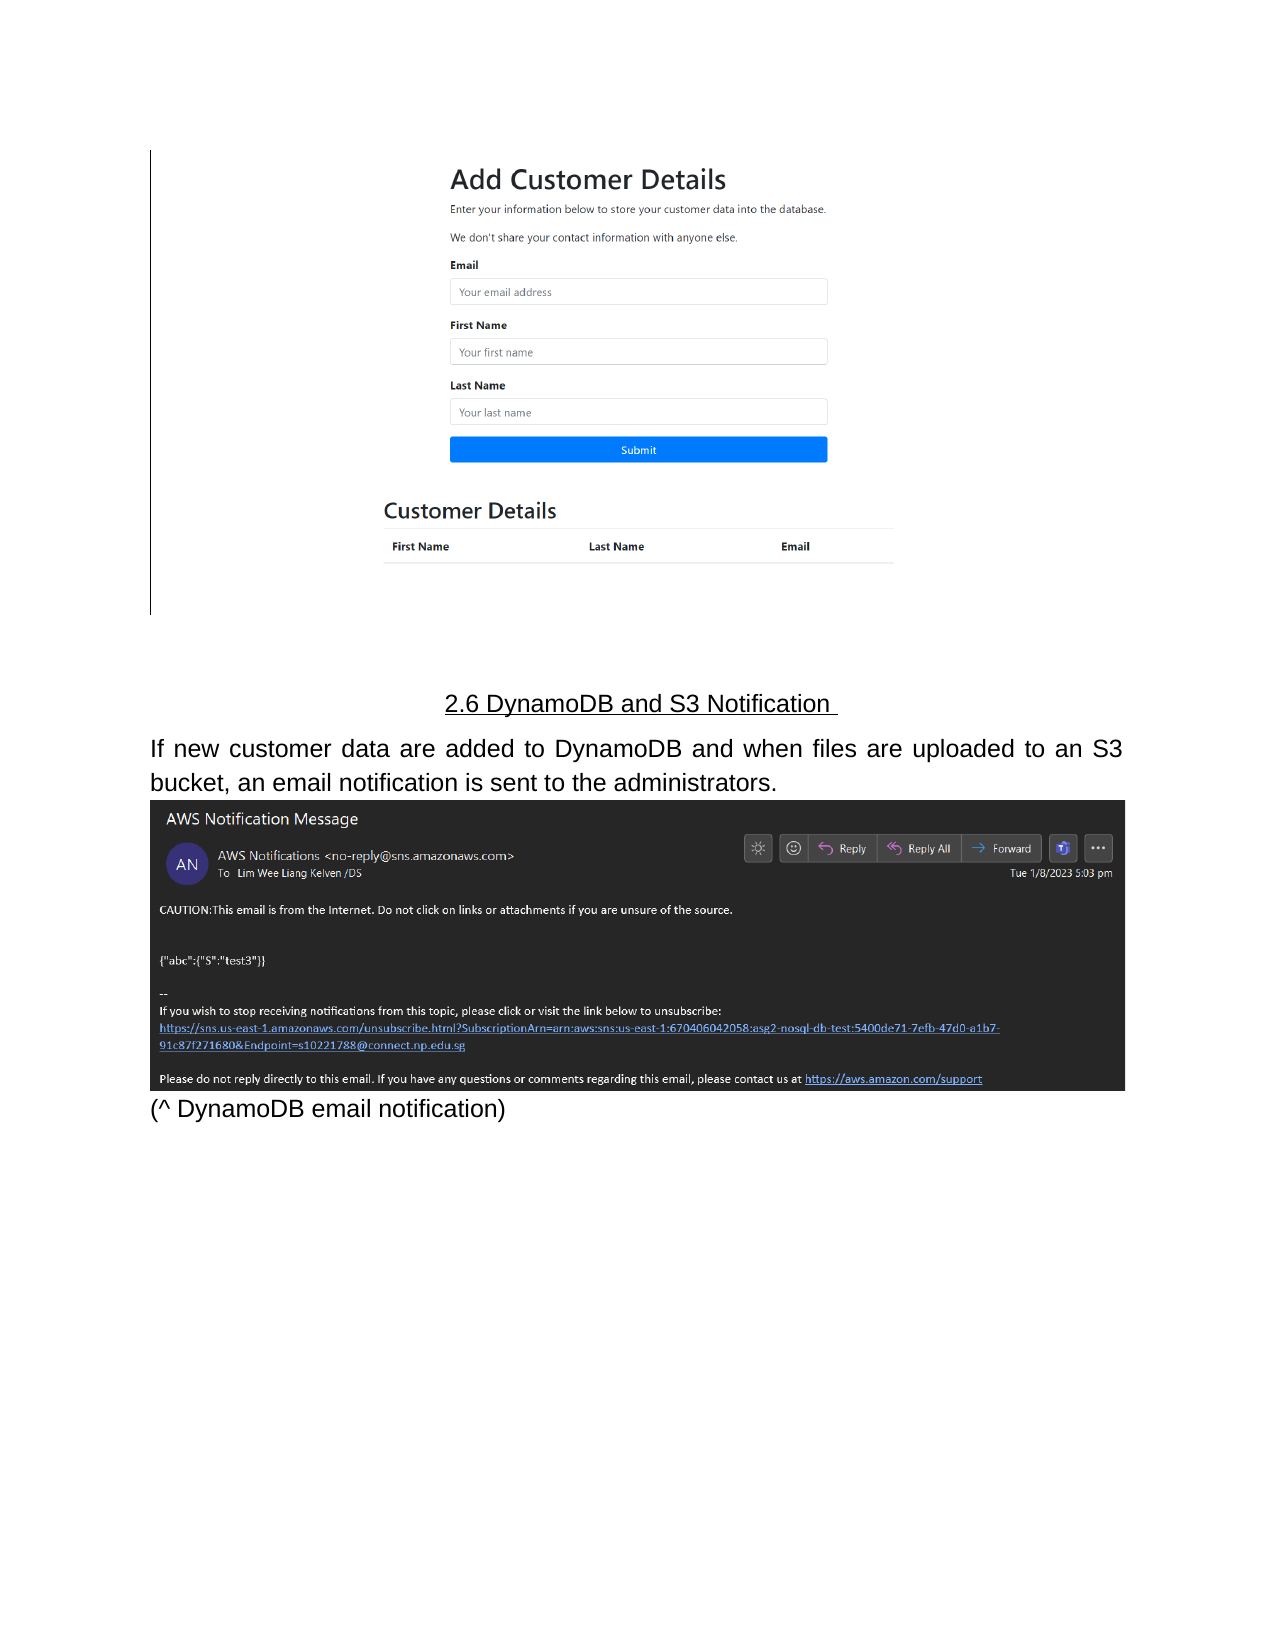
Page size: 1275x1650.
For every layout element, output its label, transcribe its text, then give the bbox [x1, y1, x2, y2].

text If new customer data are added to DynamoDB and when files are uploaded to an S3 bucket, an email notification is sent to the administrators. [150, 734, 1125, 796]
subtitle 2.6 DynamoDB and S3 Notification [150, 689, 1125, 718]
picture [150, 150, 1125, 615]
text (^ DynamoDB email notification) [150, 1094, 1125, 1123]
picture [150, 800, 1125, 1091]
